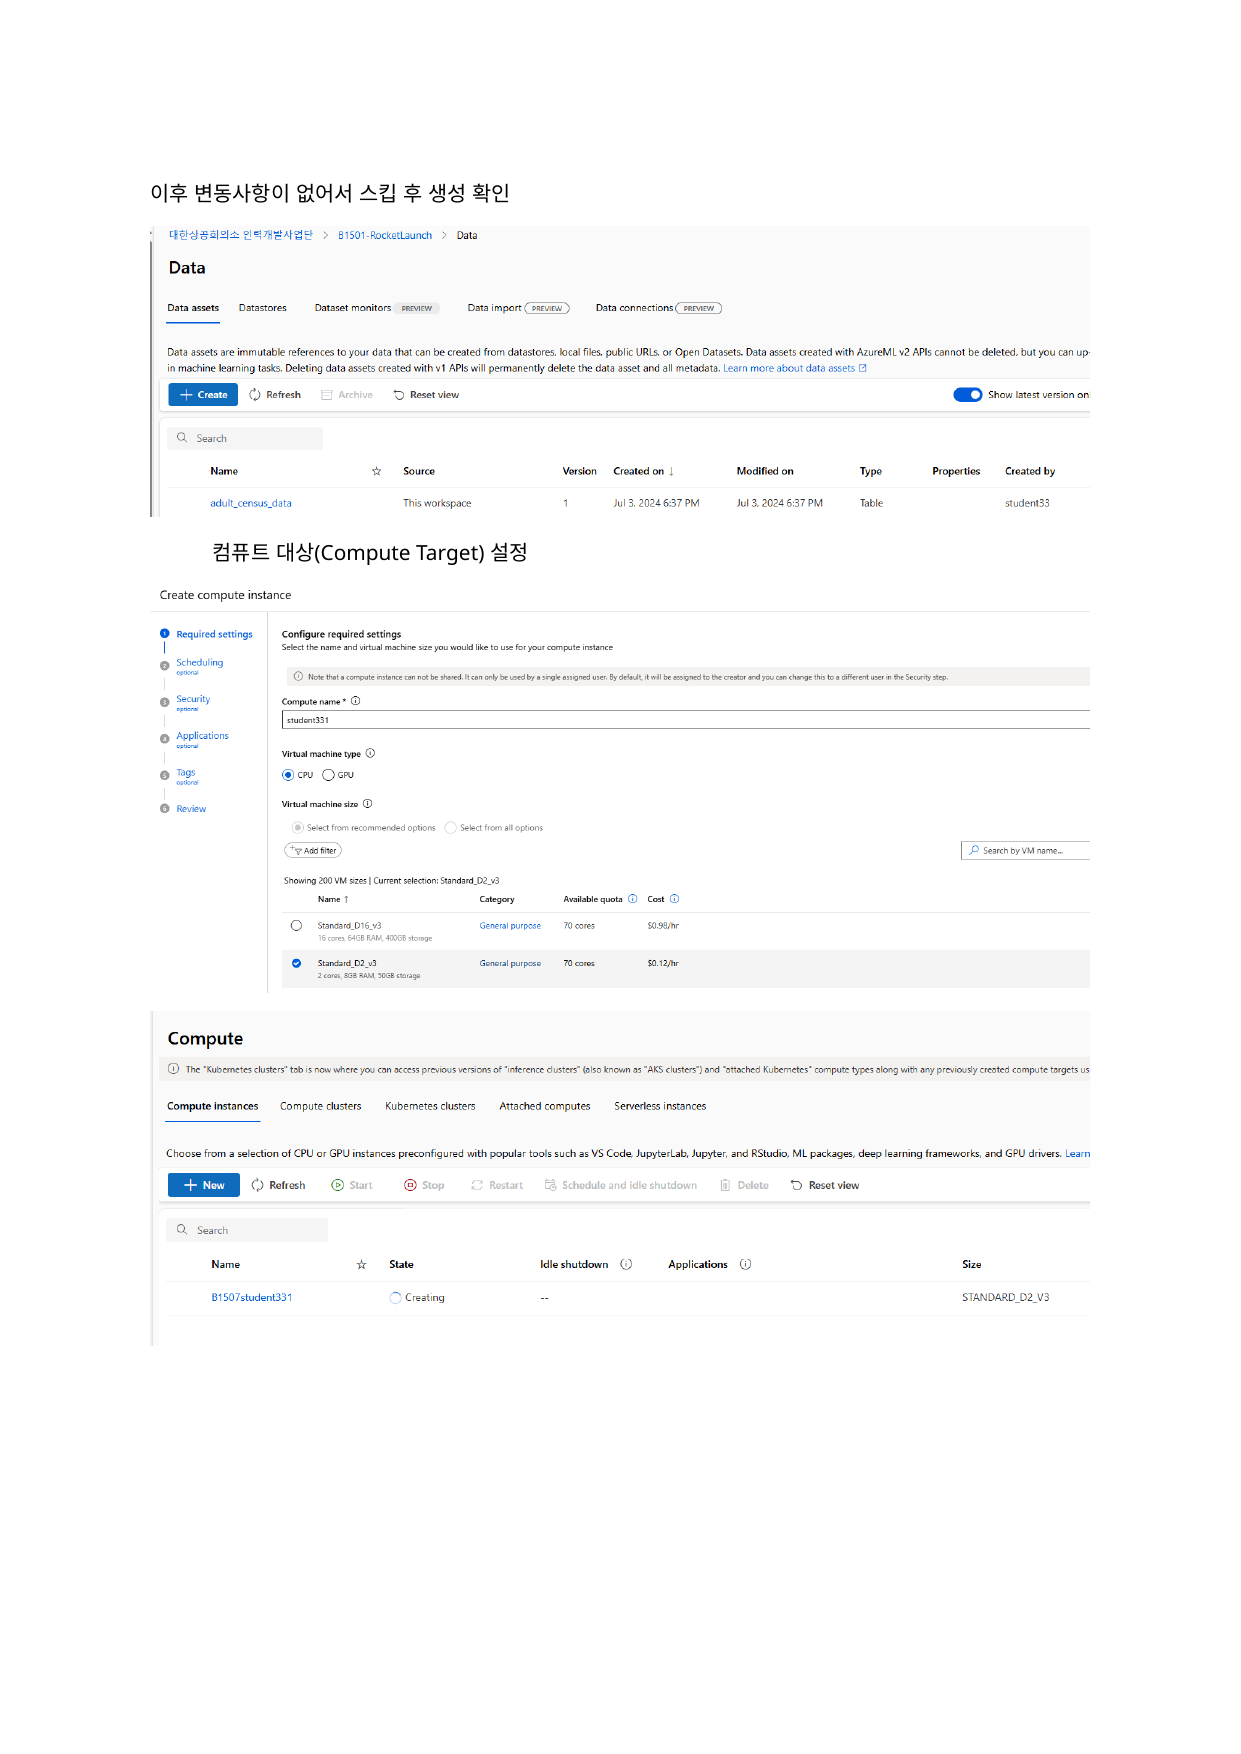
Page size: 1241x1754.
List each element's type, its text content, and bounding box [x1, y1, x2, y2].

picture [150, 1011, 1091, 1346]
subtitle 컴퓨트 대상(Compute Target) 설정 [212, 536, 1090, 566]
picture [150, 585, 1091, 993]
picture [150, 226, 1091, 517]
text 이후 변동사항이 없어서 스킵 후 생성 확인 [150, 177, 1090, 207]
